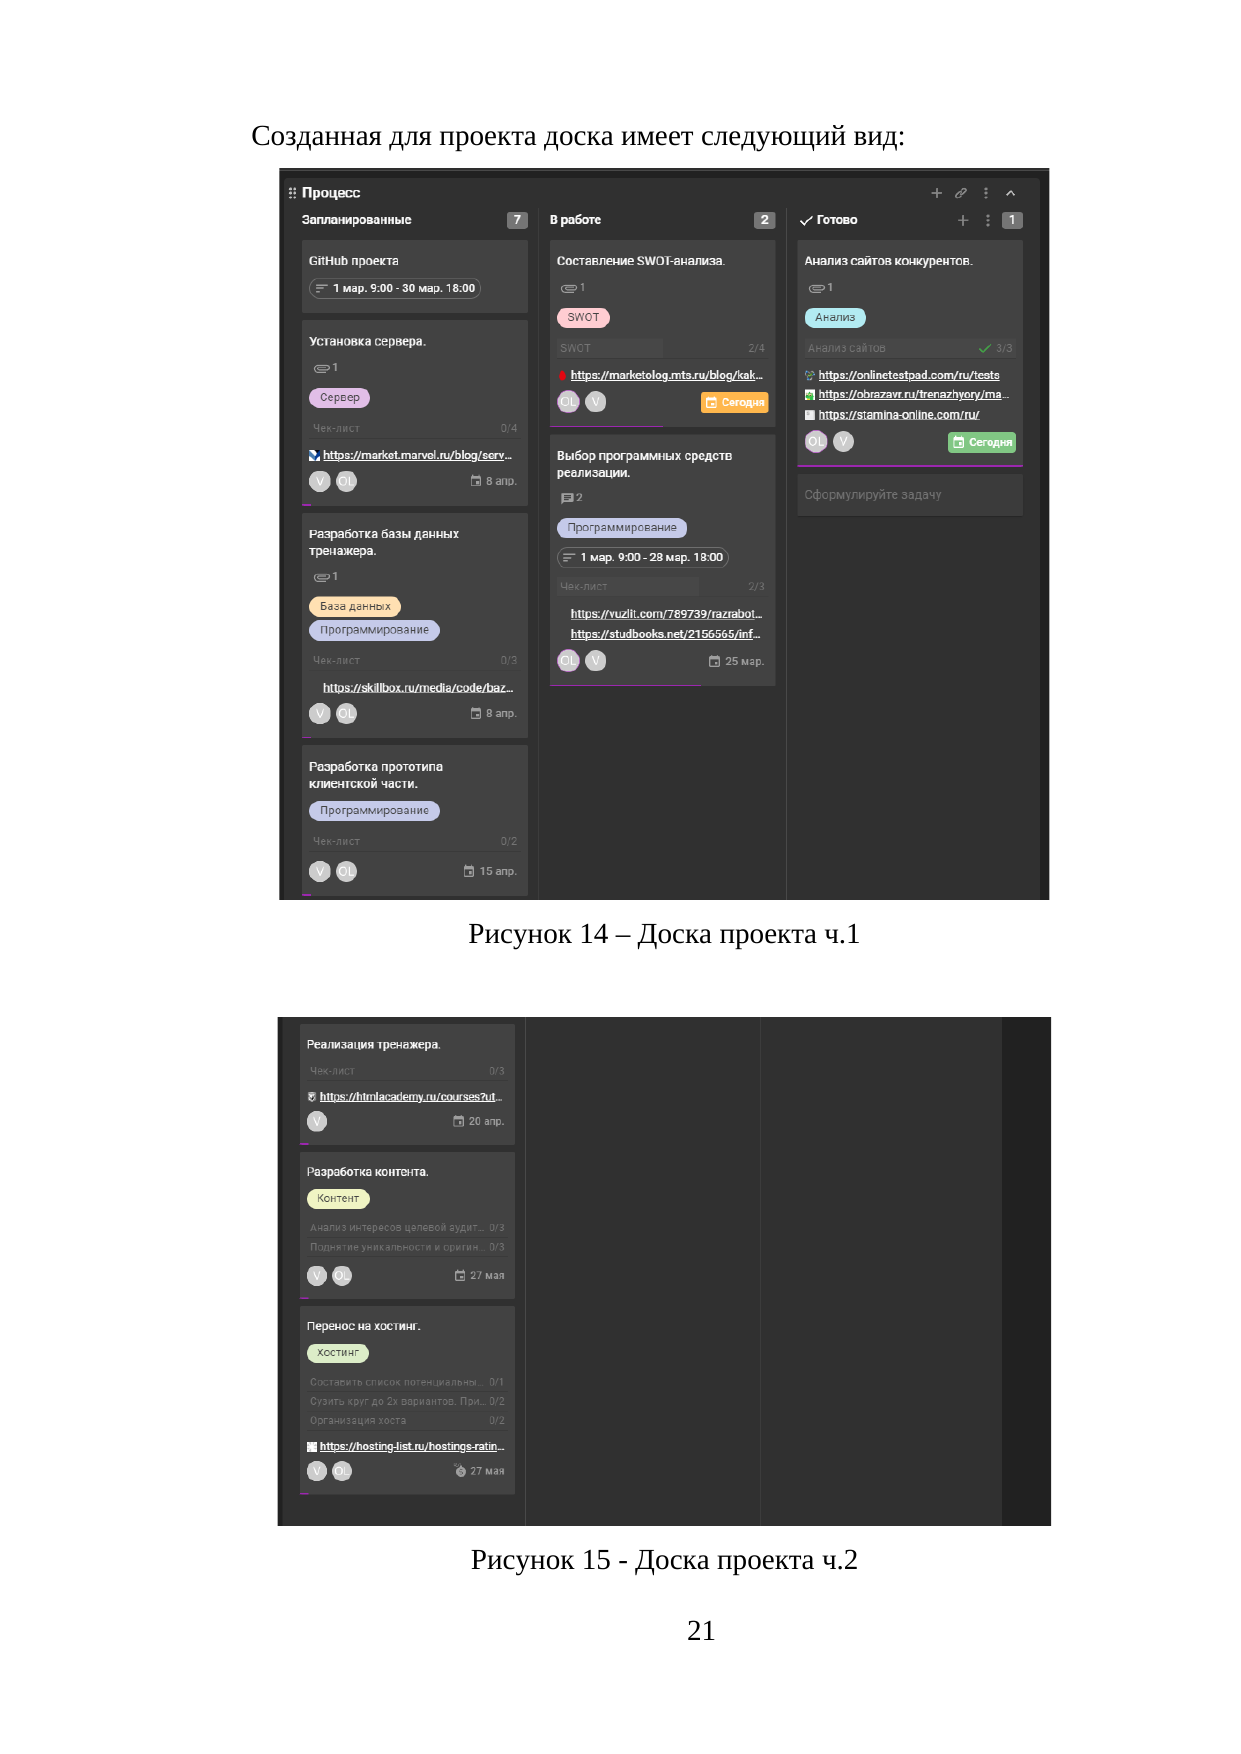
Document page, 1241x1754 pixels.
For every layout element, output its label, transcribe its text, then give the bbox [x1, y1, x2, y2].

picture [279, 168, 1050, 900]
text Созданная для проекта доска имеет следующий вид: [177, 118, 1152, 152]
picture [277, 1017, 1052, 1526]
